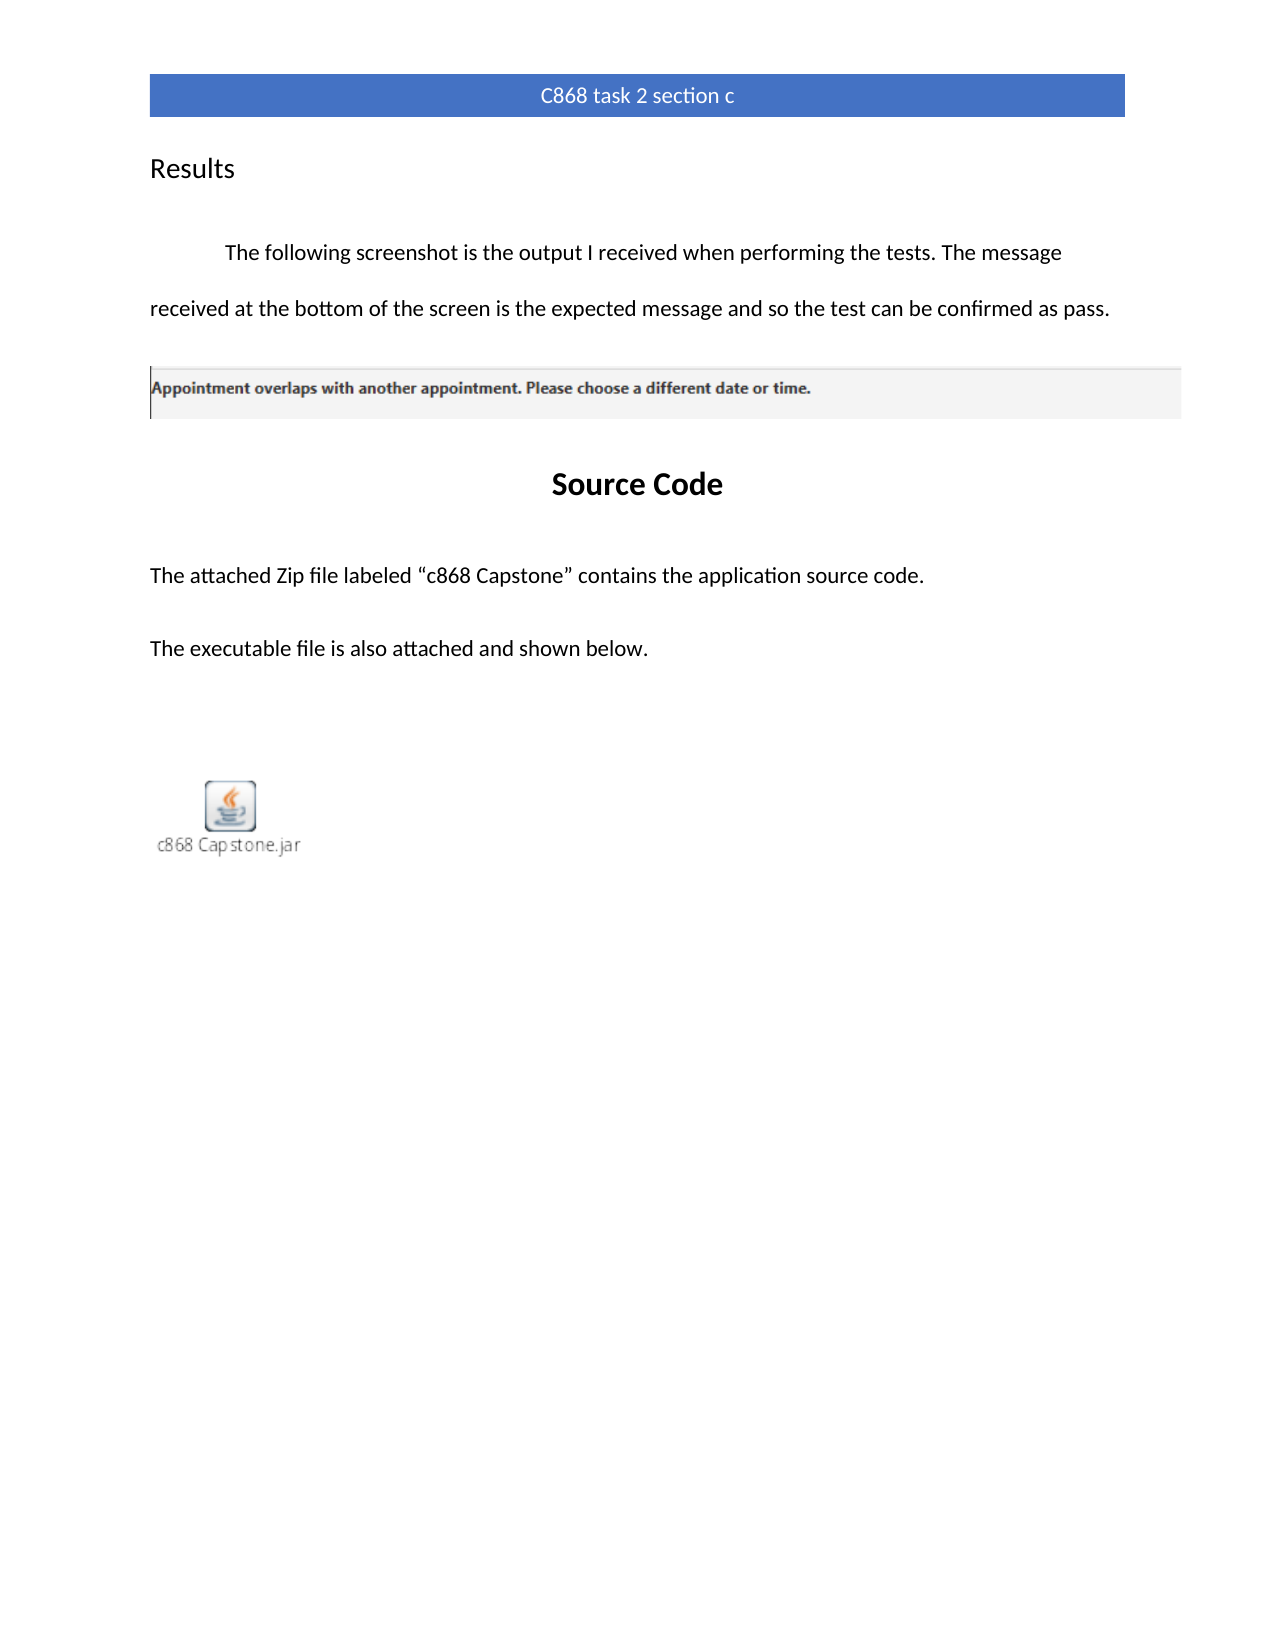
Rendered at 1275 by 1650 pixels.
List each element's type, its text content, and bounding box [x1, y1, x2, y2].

picture [150, 366, 1182, 419]
text Source Code [150, 463, 1125, 504]
text The executable file is also attached and shown below. [150, 634, 1125, 662]
text The attached Zip file labeled “c868 Capstone” contains the application source code. [150, 561, 1125, 589]
text The following screenshot is the output I received when performing the tests. The message received at the bottom of the screen is the expected message and so the test can be confirmed as pass. [150, 238, 1125, 322]
text Results [150, 150, 1125, 186]
